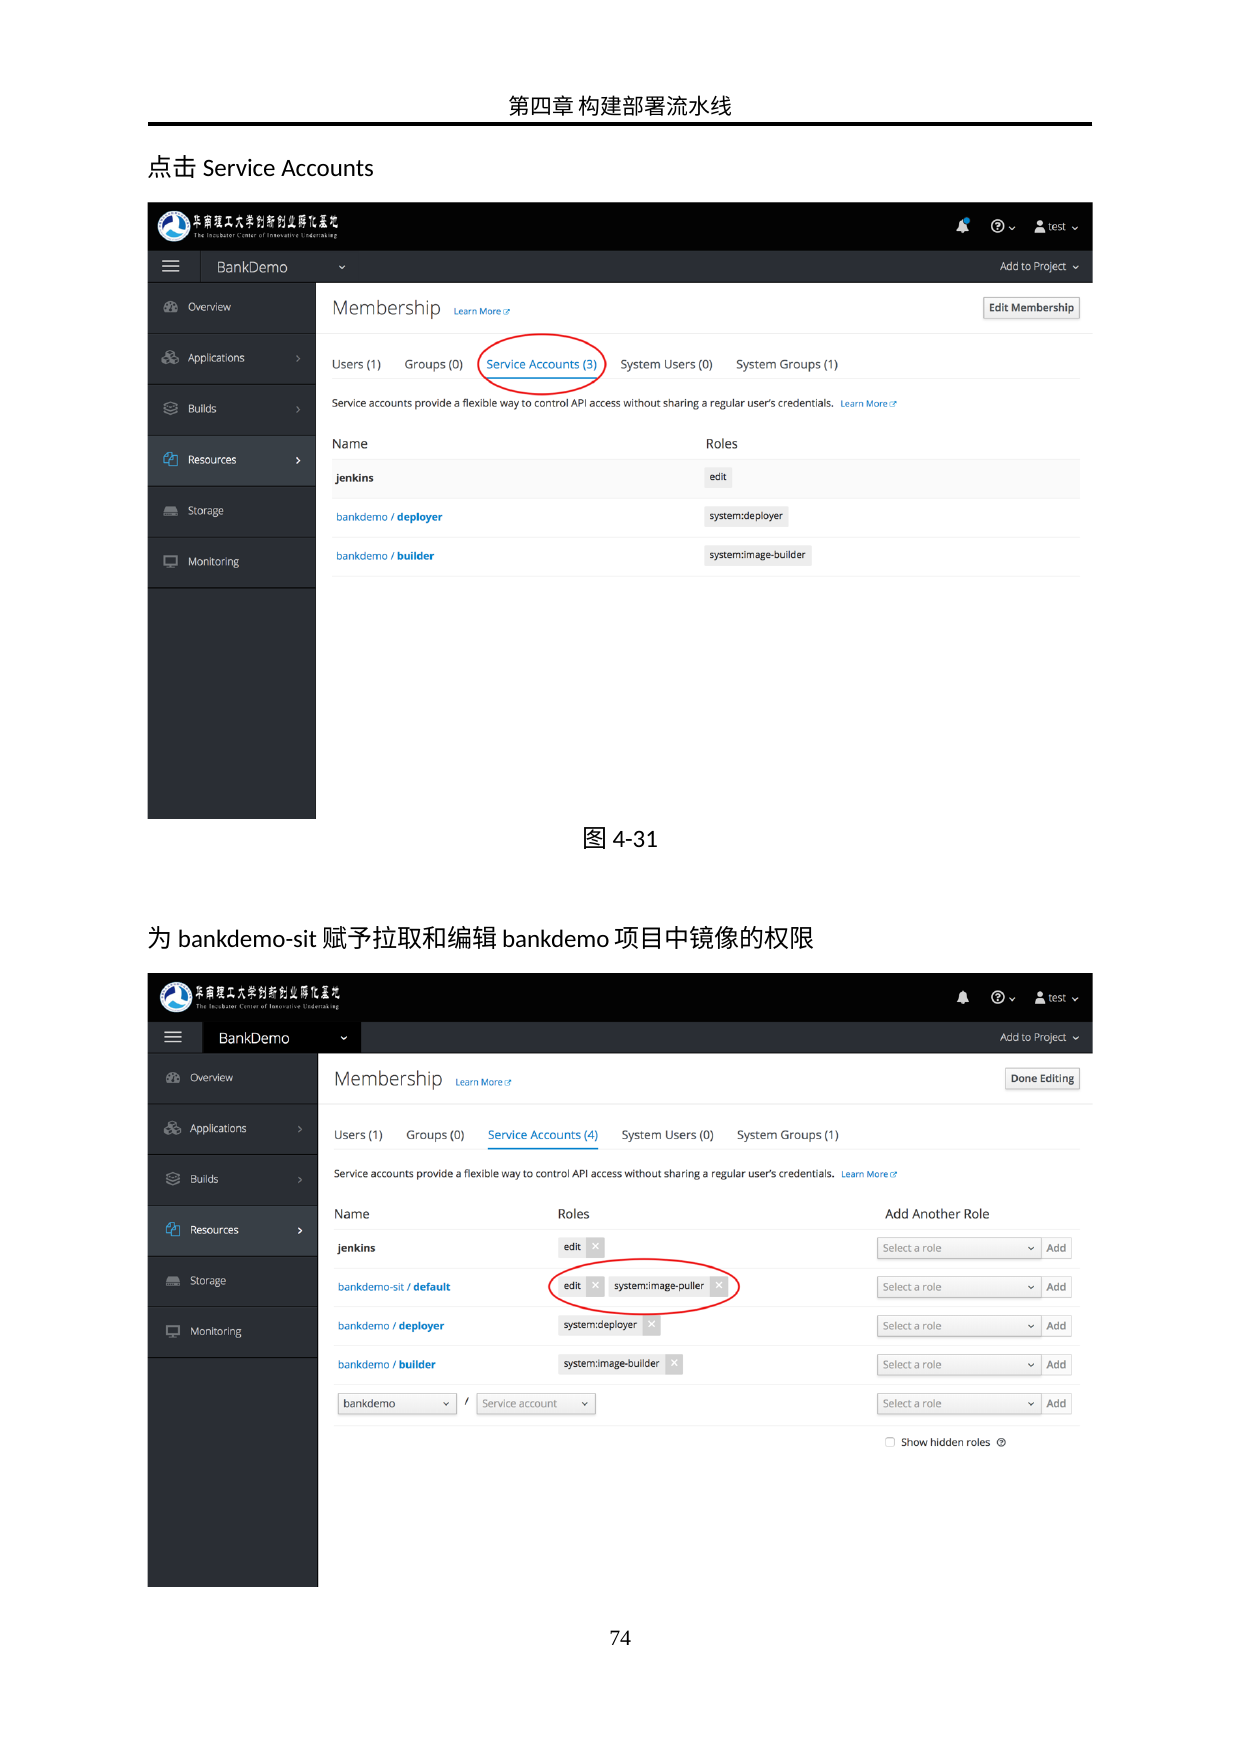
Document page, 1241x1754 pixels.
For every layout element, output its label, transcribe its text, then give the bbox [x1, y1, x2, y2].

picture [147, 202, 1093, 819]
picture [147, 973, 1093, 1587]
text 图4-31 [148, 819, 1092, 855]
text 为bankdemo-sit赋予拉取和编辑bankdemo项目中镜像的权限 [148, 919, 1092, 955]
text 点击Service Accounts [148, 148, 1092, 184]
